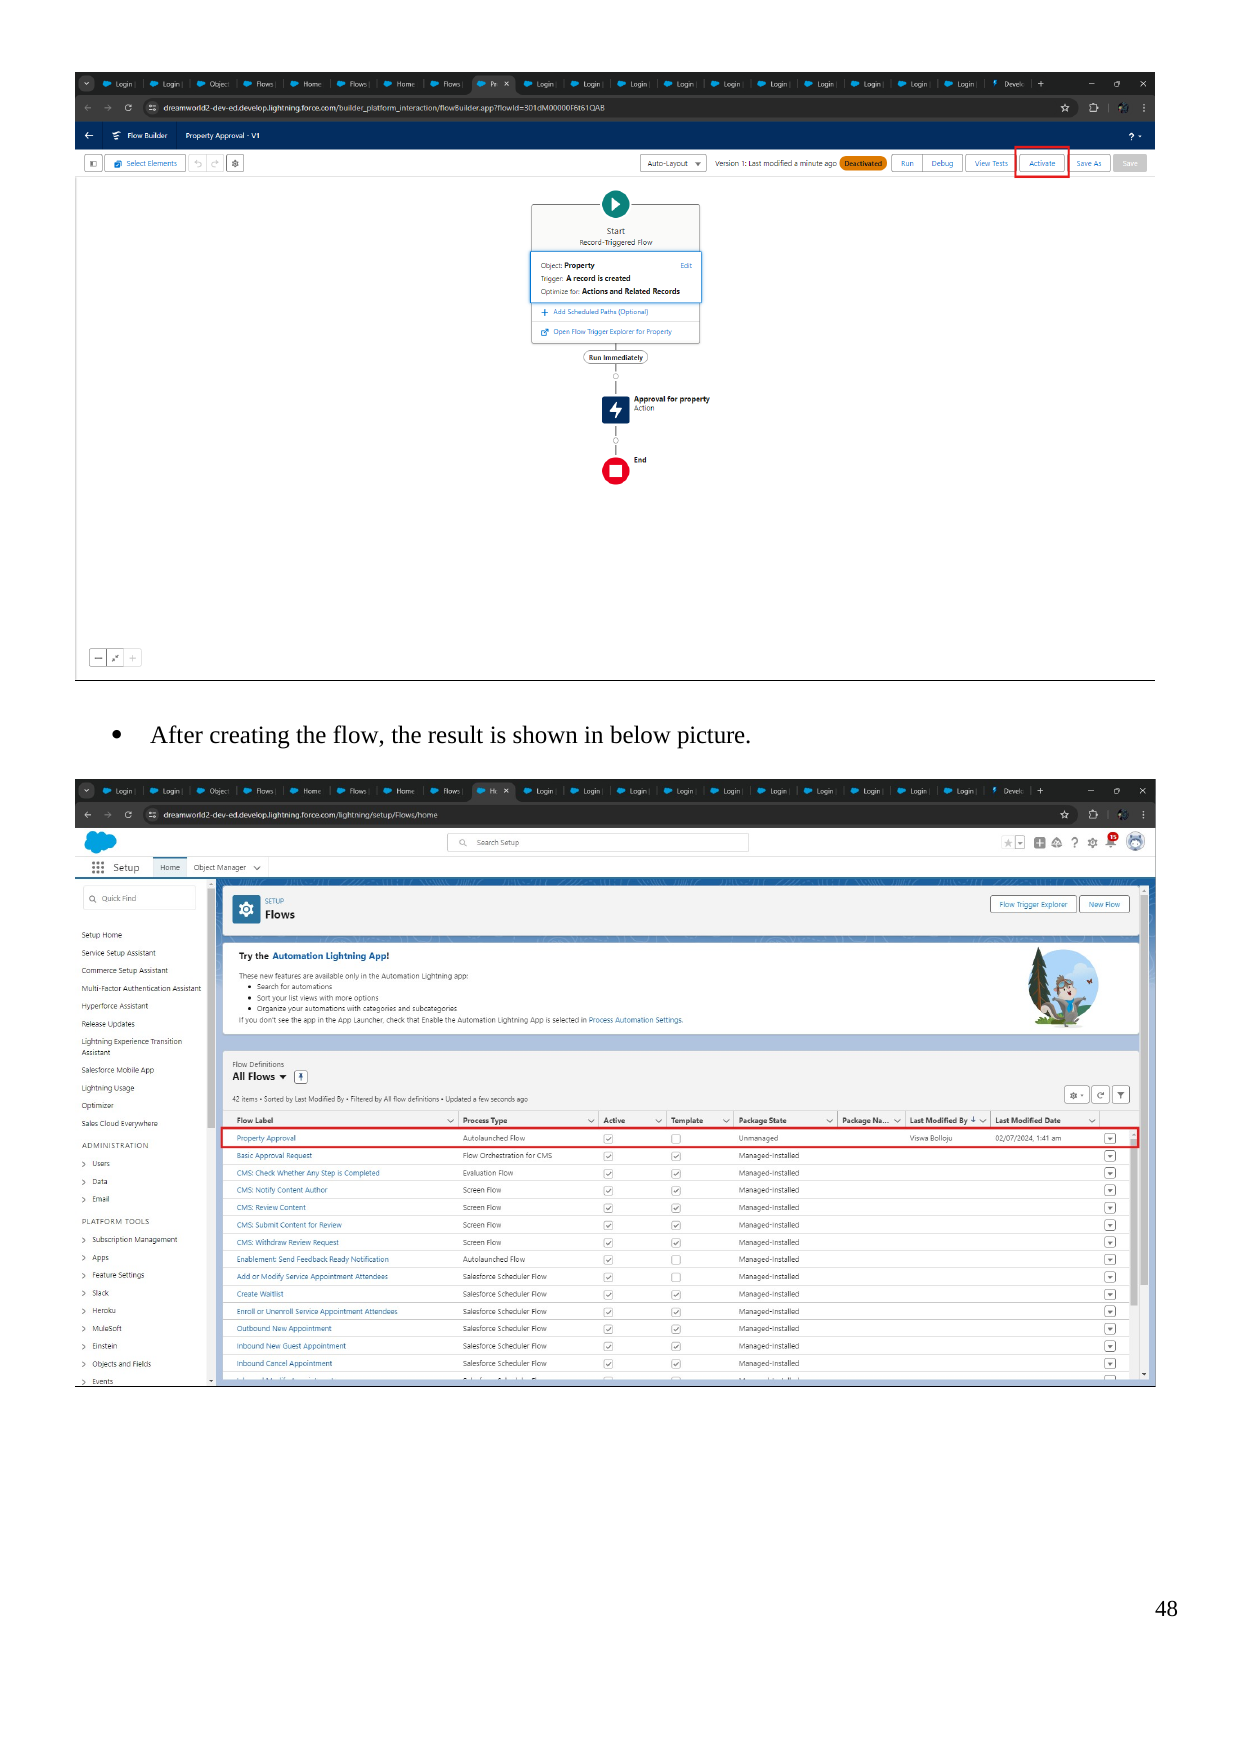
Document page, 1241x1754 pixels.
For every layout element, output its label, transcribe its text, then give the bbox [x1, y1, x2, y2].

picture [75, 779, 1156, 1387]
picture [75, 72, 1155, 681]
list After creating the flow, the result is shown in below picture. [112, 720, 1178, 749]
